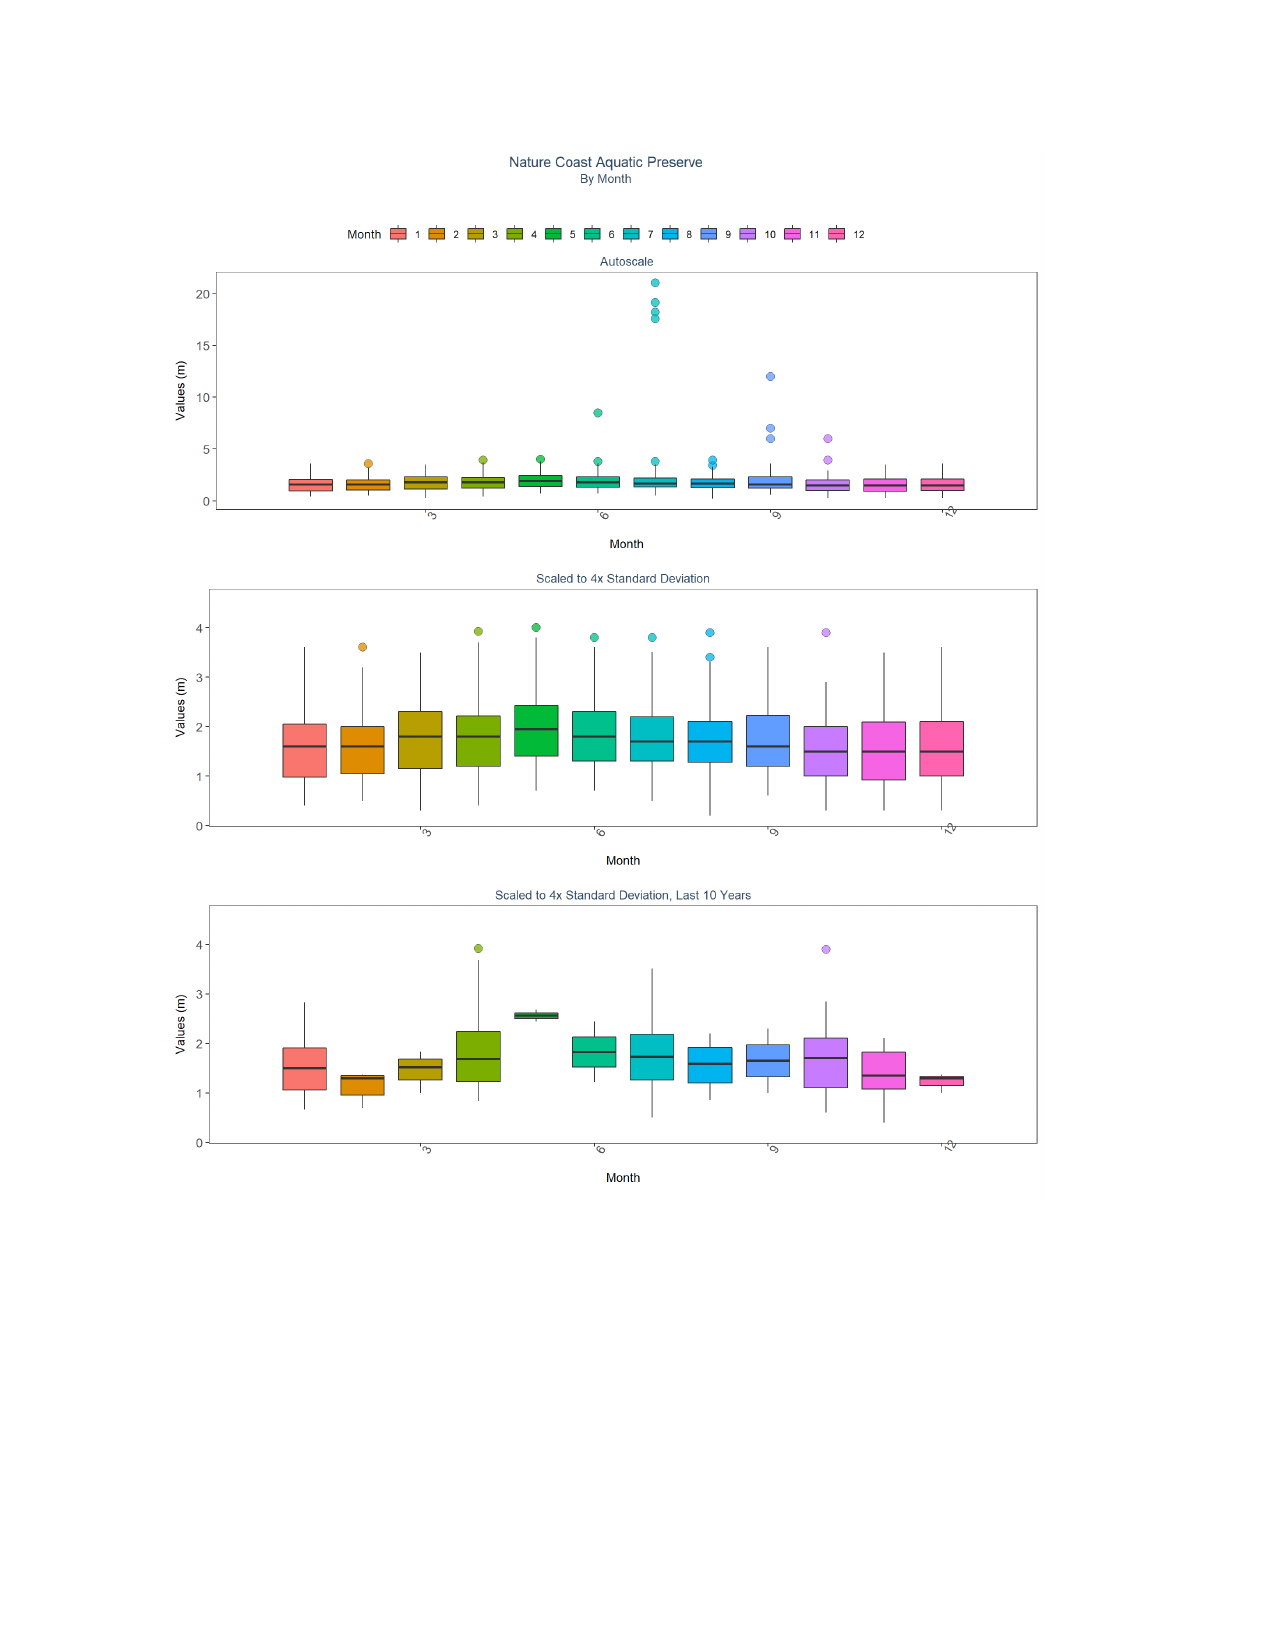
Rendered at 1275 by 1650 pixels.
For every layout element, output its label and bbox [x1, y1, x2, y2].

picture [168, 150, 1044, 1200]
